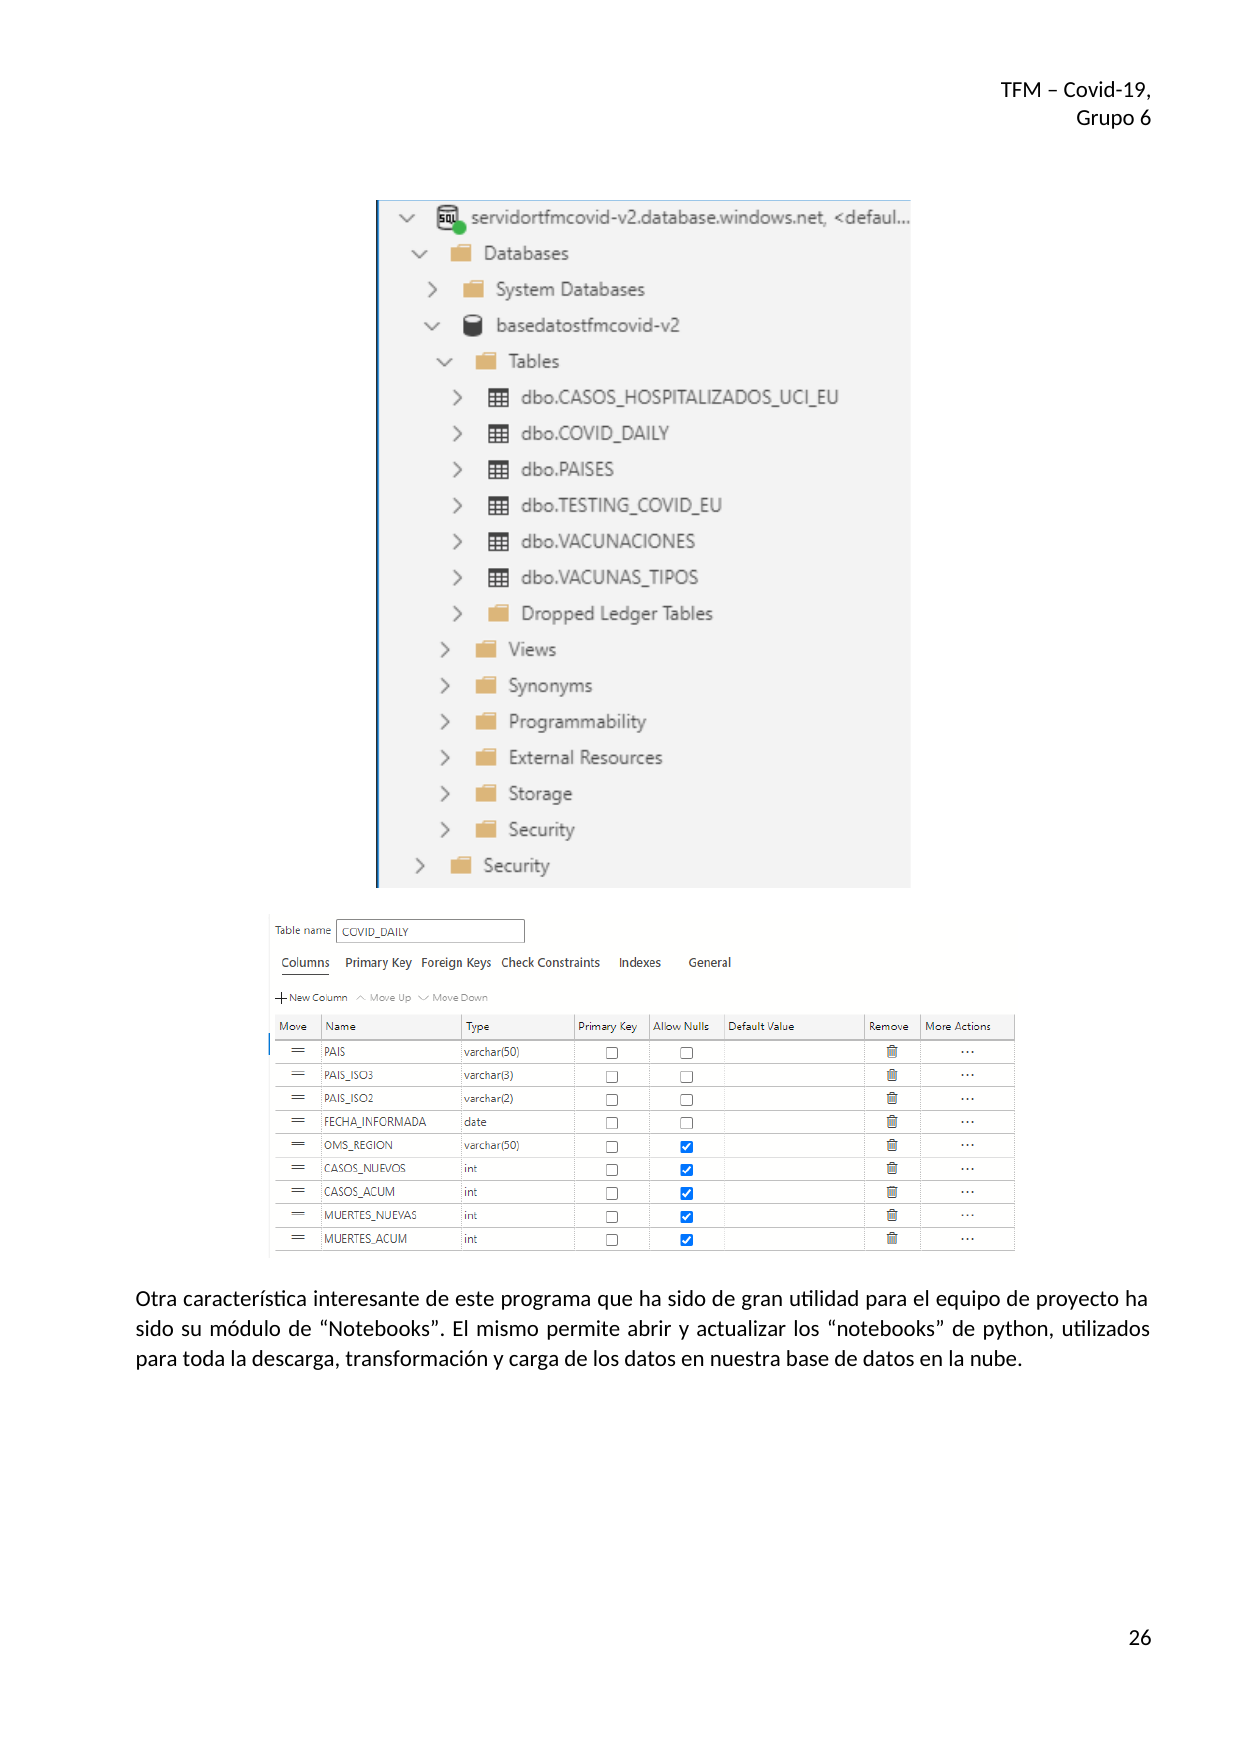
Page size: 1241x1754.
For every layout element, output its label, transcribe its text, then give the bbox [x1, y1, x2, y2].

picture [376, 200, 911, 888]
text Otra característica interesante de este programa que ha sido de gran utilidad para el equipo de proyecto ha sido su módulo de “Notebooks”. El mismo permite abrir y actualizar los “notebooks” de python, utilizados para toda la descarga, transformación y carga de los datos en nuestra base de datos en la nube. [135, 1284, 1151, 1372]
picture [268, 914, 1019, 1258]
